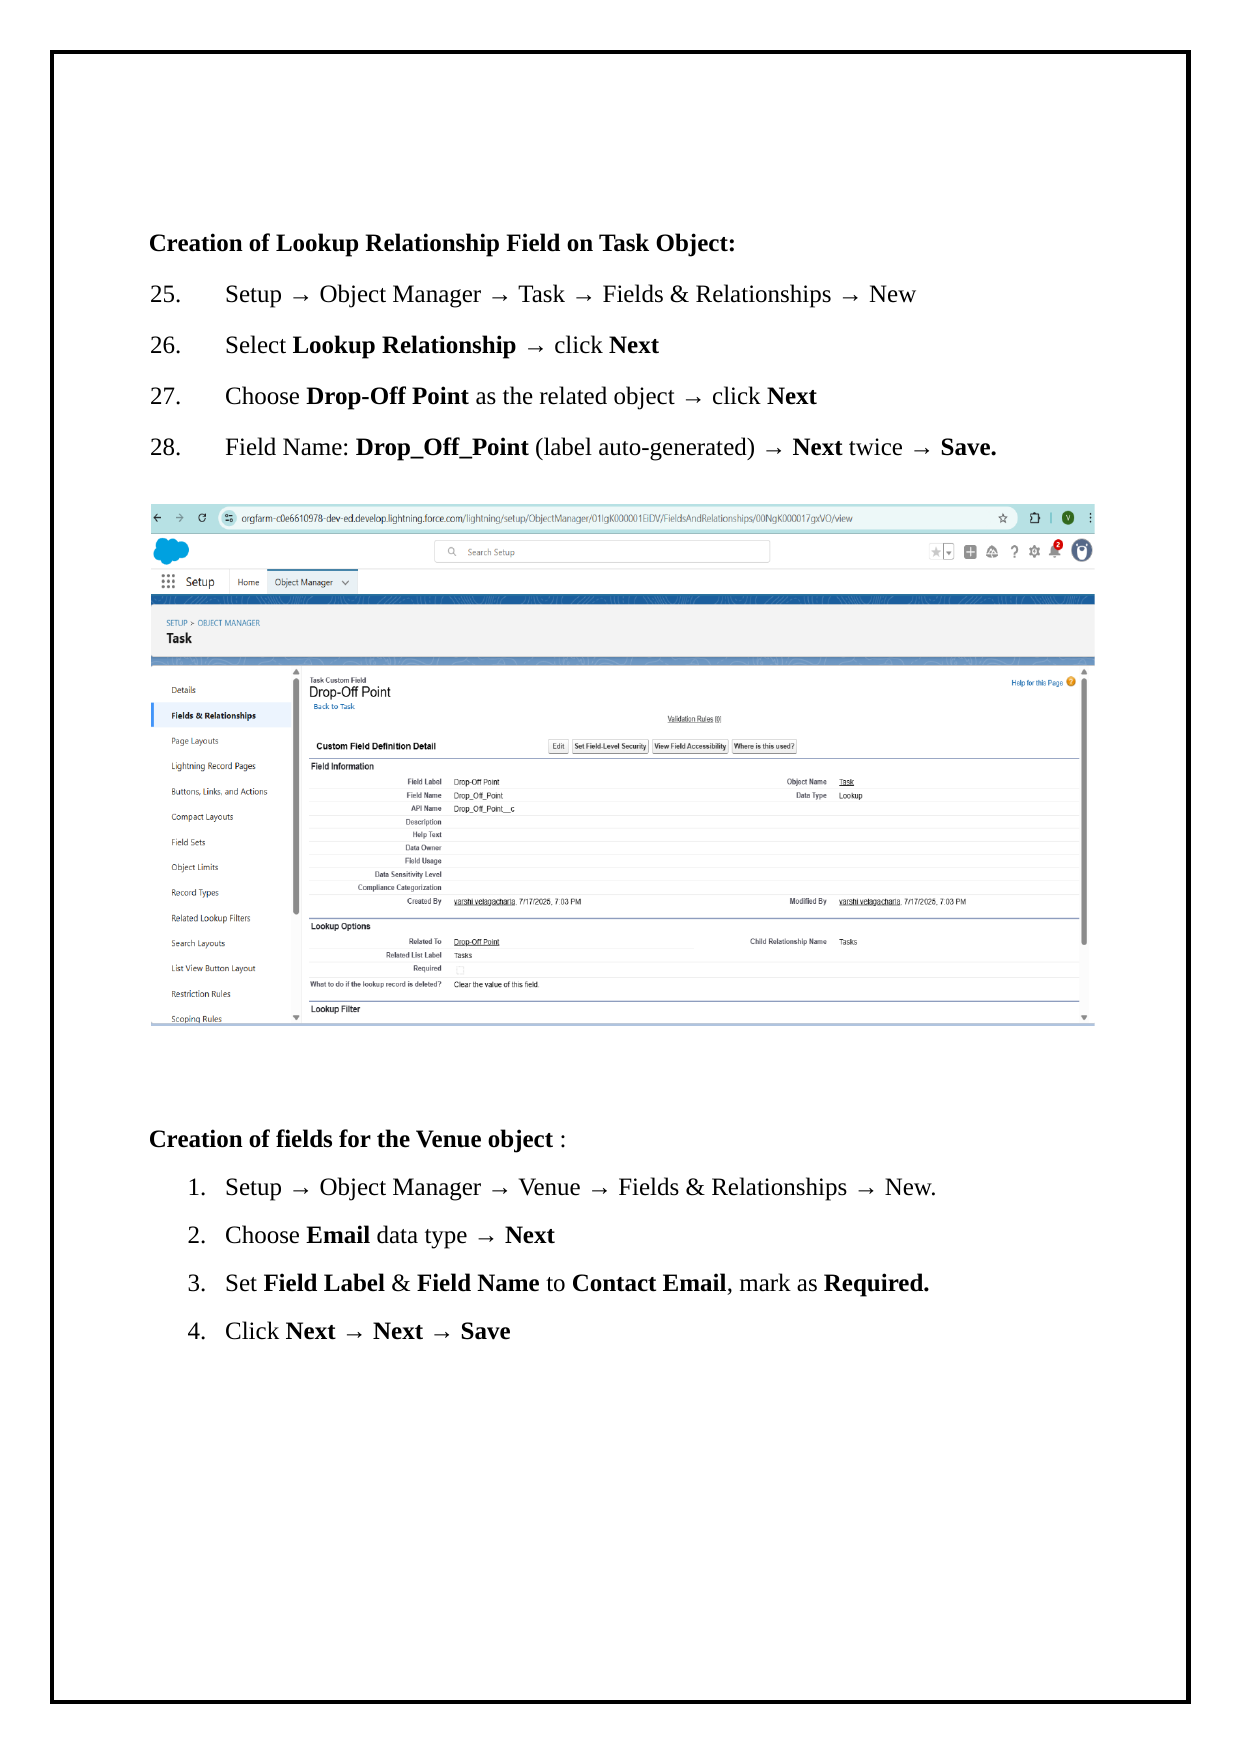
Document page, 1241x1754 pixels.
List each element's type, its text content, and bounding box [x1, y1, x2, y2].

list Field Name: Drop_Off_Point (label auto-generated) → Next twice → Save. [150, 432, 1154, 461]
list Setup → Object Manager → Task → Fields & Relationships → New [150, 279, 1154, 308]
list Click Next → Next → Save [187, 1316, 1166, 1344]
list Select Lookup Relationship → click Next [150, 330, 1154, 358]
list Choose Drop-Off Point as the related object → click Next [150, 381, 1154, 410]
text Creation of fields for the Venue object : [148, 1124, 1177, 1152]
list Set Field Label & Field Name to Contact Email, mark as Required. [187, 1268, 1166, 1297]
list Choose Email data type → Next [187, 1220, 1166, 1248]
text Creation of Lookup Relationship Field on Task Object: [148, 228, 1177, 257]
picture [151, 504, 1095, 1026]
list Setup → Object Manager → Venue → Fields & Relationships → New. [187, 1172, 1166, 1200]
